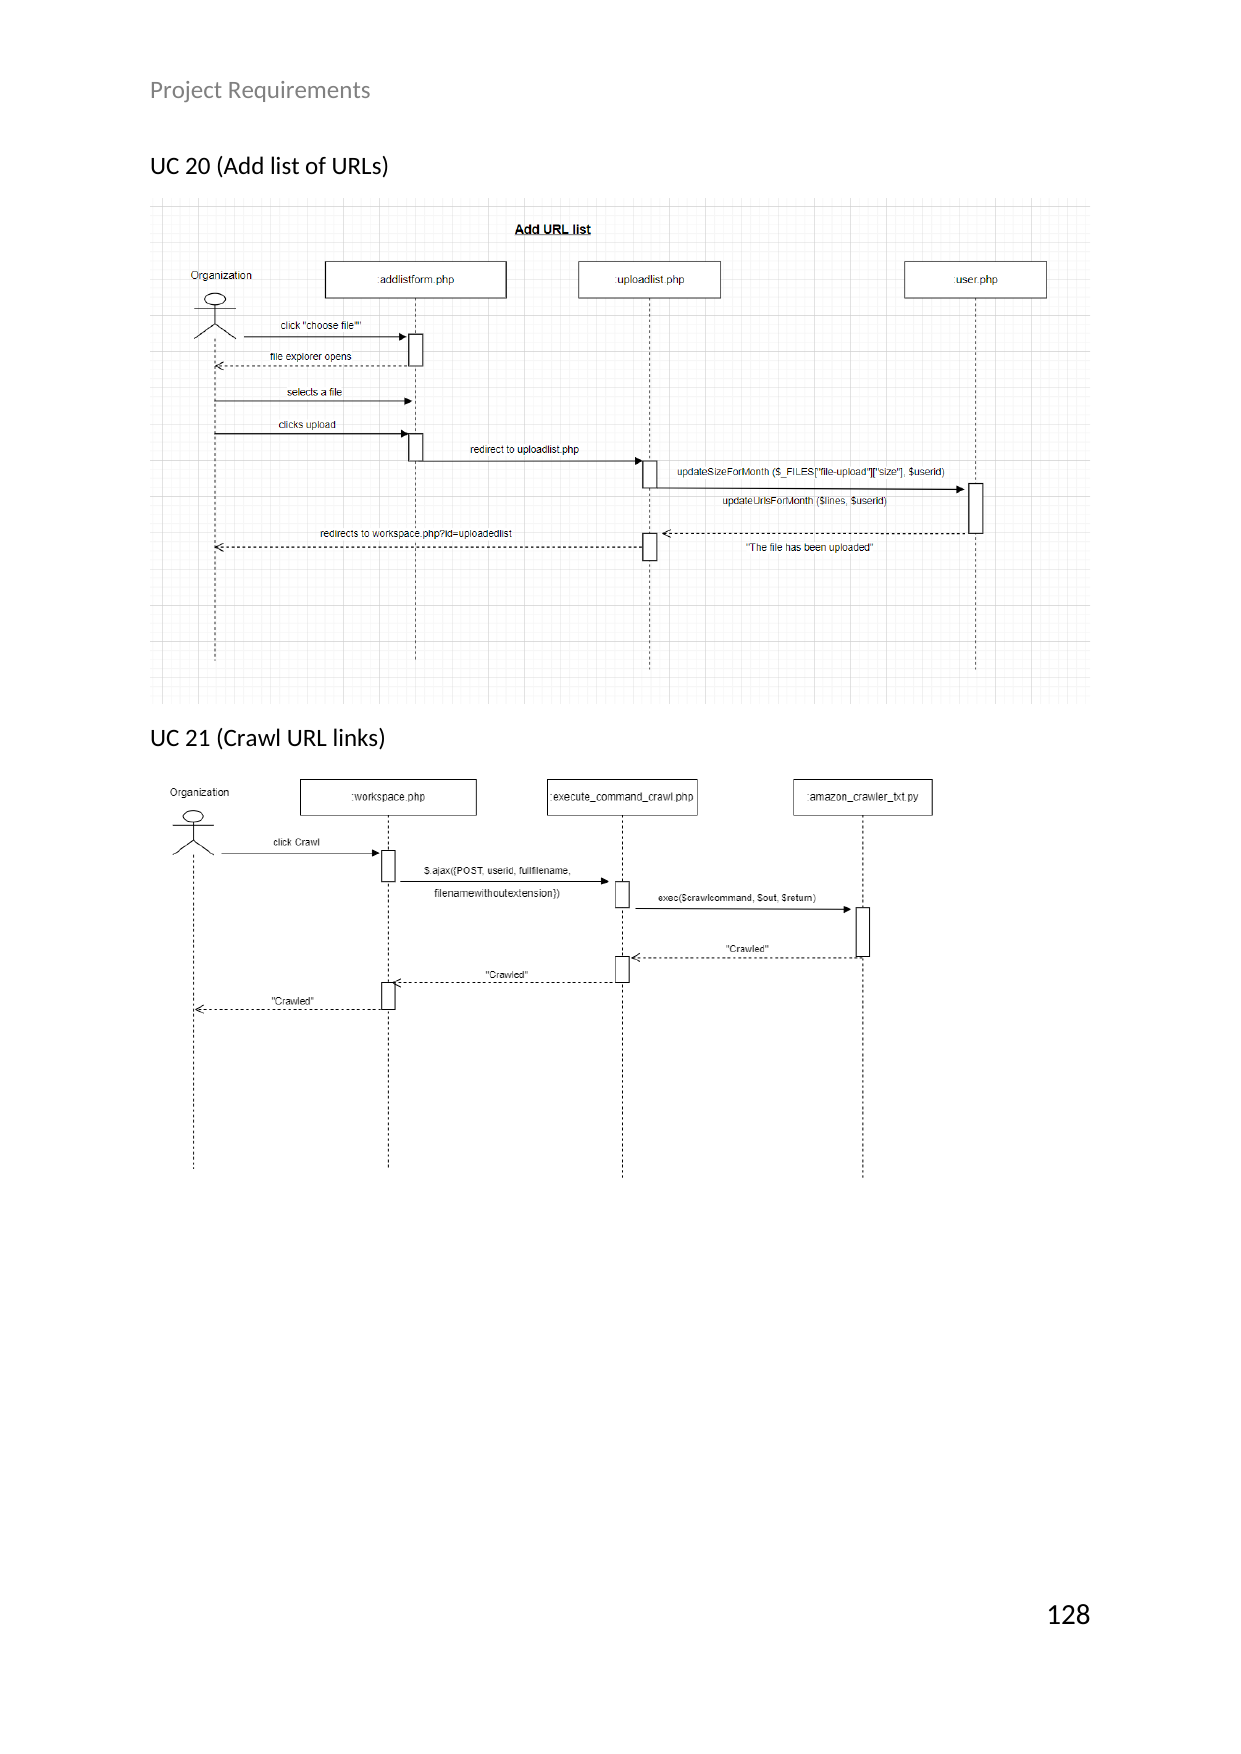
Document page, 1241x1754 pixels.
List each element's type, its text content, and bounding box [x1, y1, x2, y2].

picture [150, 198, 1091, 704]
text UC 20 (Add list of URLs) [150, 150, 1090, 181]
picture [150, 770, 941, 1186]
text UC 21 (Crawl URL links) [150, 722, 1090, 752]
